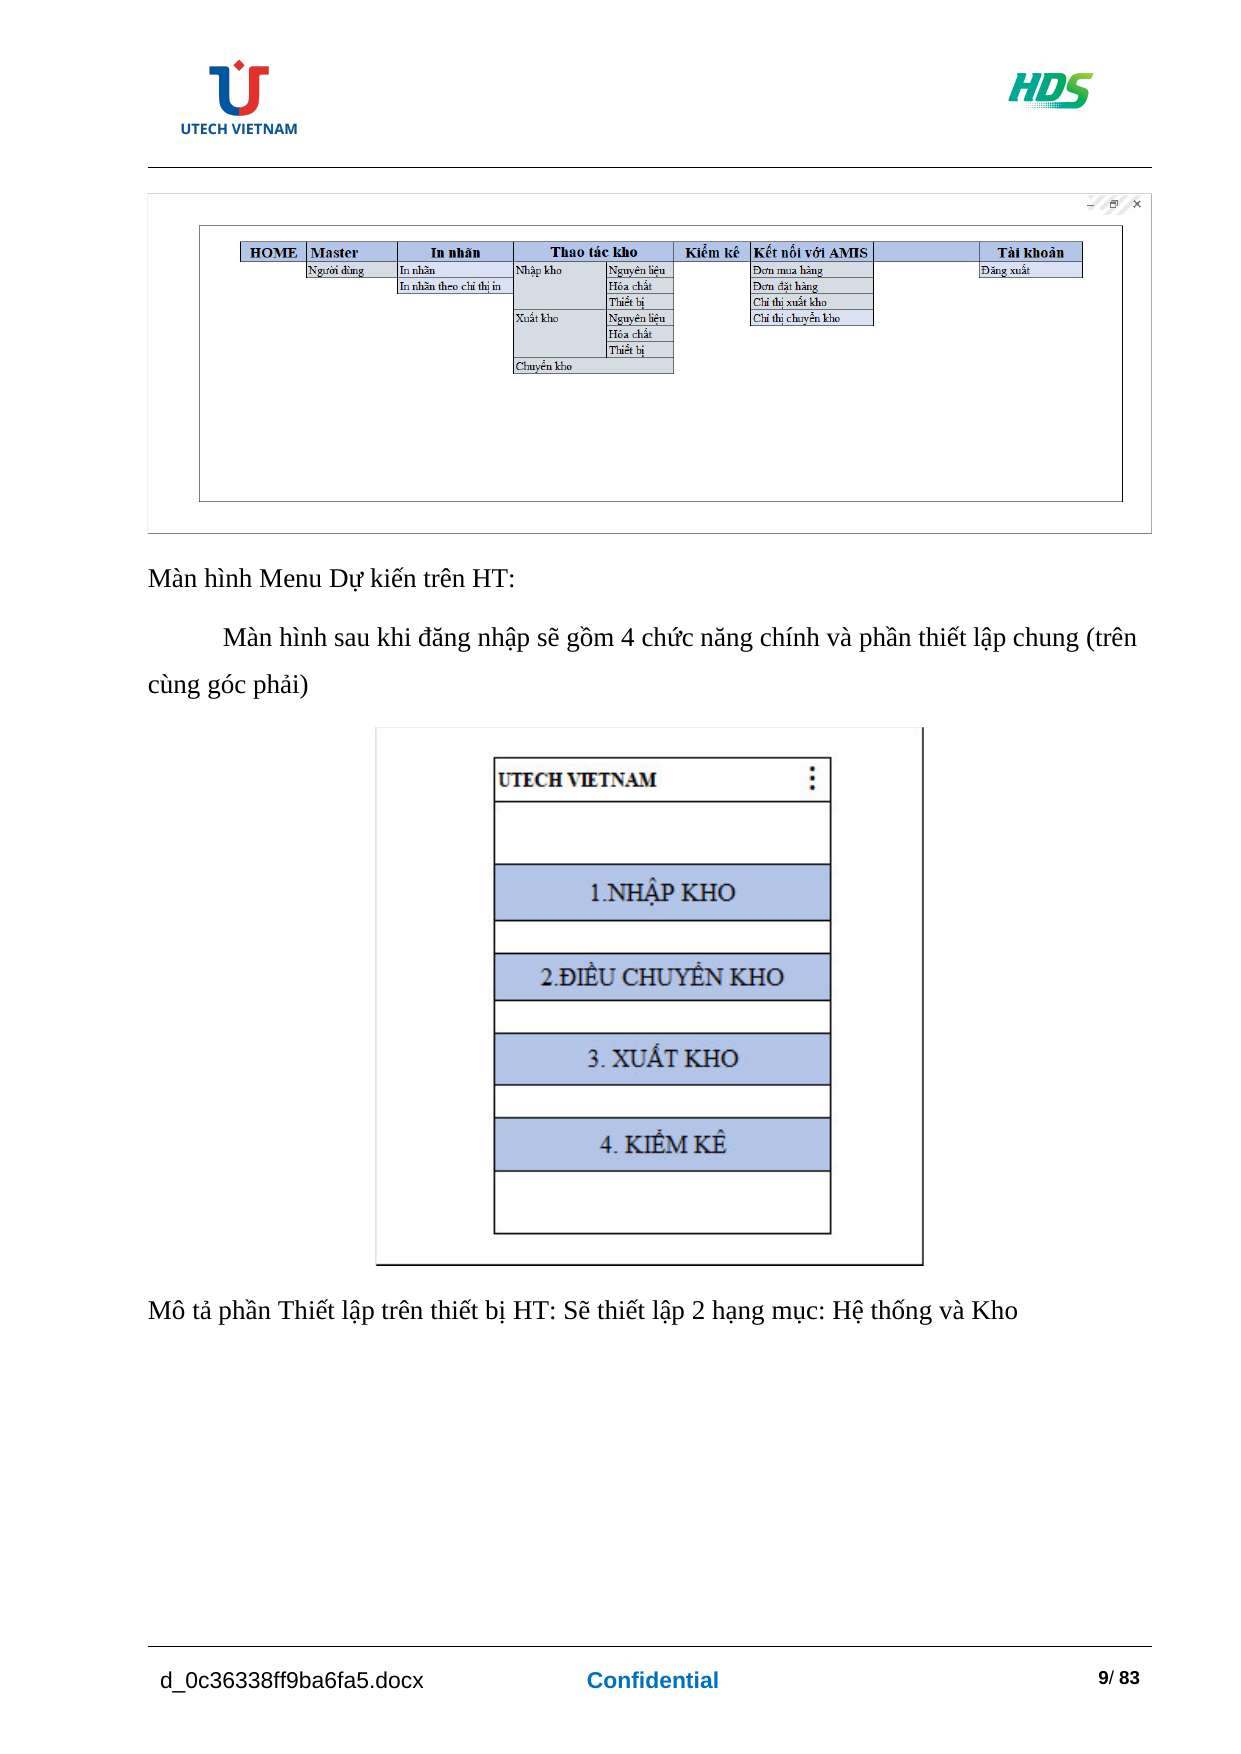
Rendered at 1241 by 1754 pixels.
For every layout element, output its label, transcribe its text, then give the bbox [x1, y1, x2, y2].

picture [375, 727, 924, 1266]
text Mô tả phần Thiết lập trên thiết bị HT: Sẽ thiết lập 2 hạng mục: Hệ thống và Kho [148, 1294, 1152, 1325]
picture [147, 193, 1152, 534]
picture [960, 44, 1141, 144]
picture [175, 47, 301, 142]
text Màn hình Menu Dự kiến trên HT: [148, 562, 1152, 593]
text Màn hình sau khi đăng nhập sẽ gồm 4 chức năng chính và phần thiết lập chung (trên cùng góc phải) [148, 621, 1152, 699]
